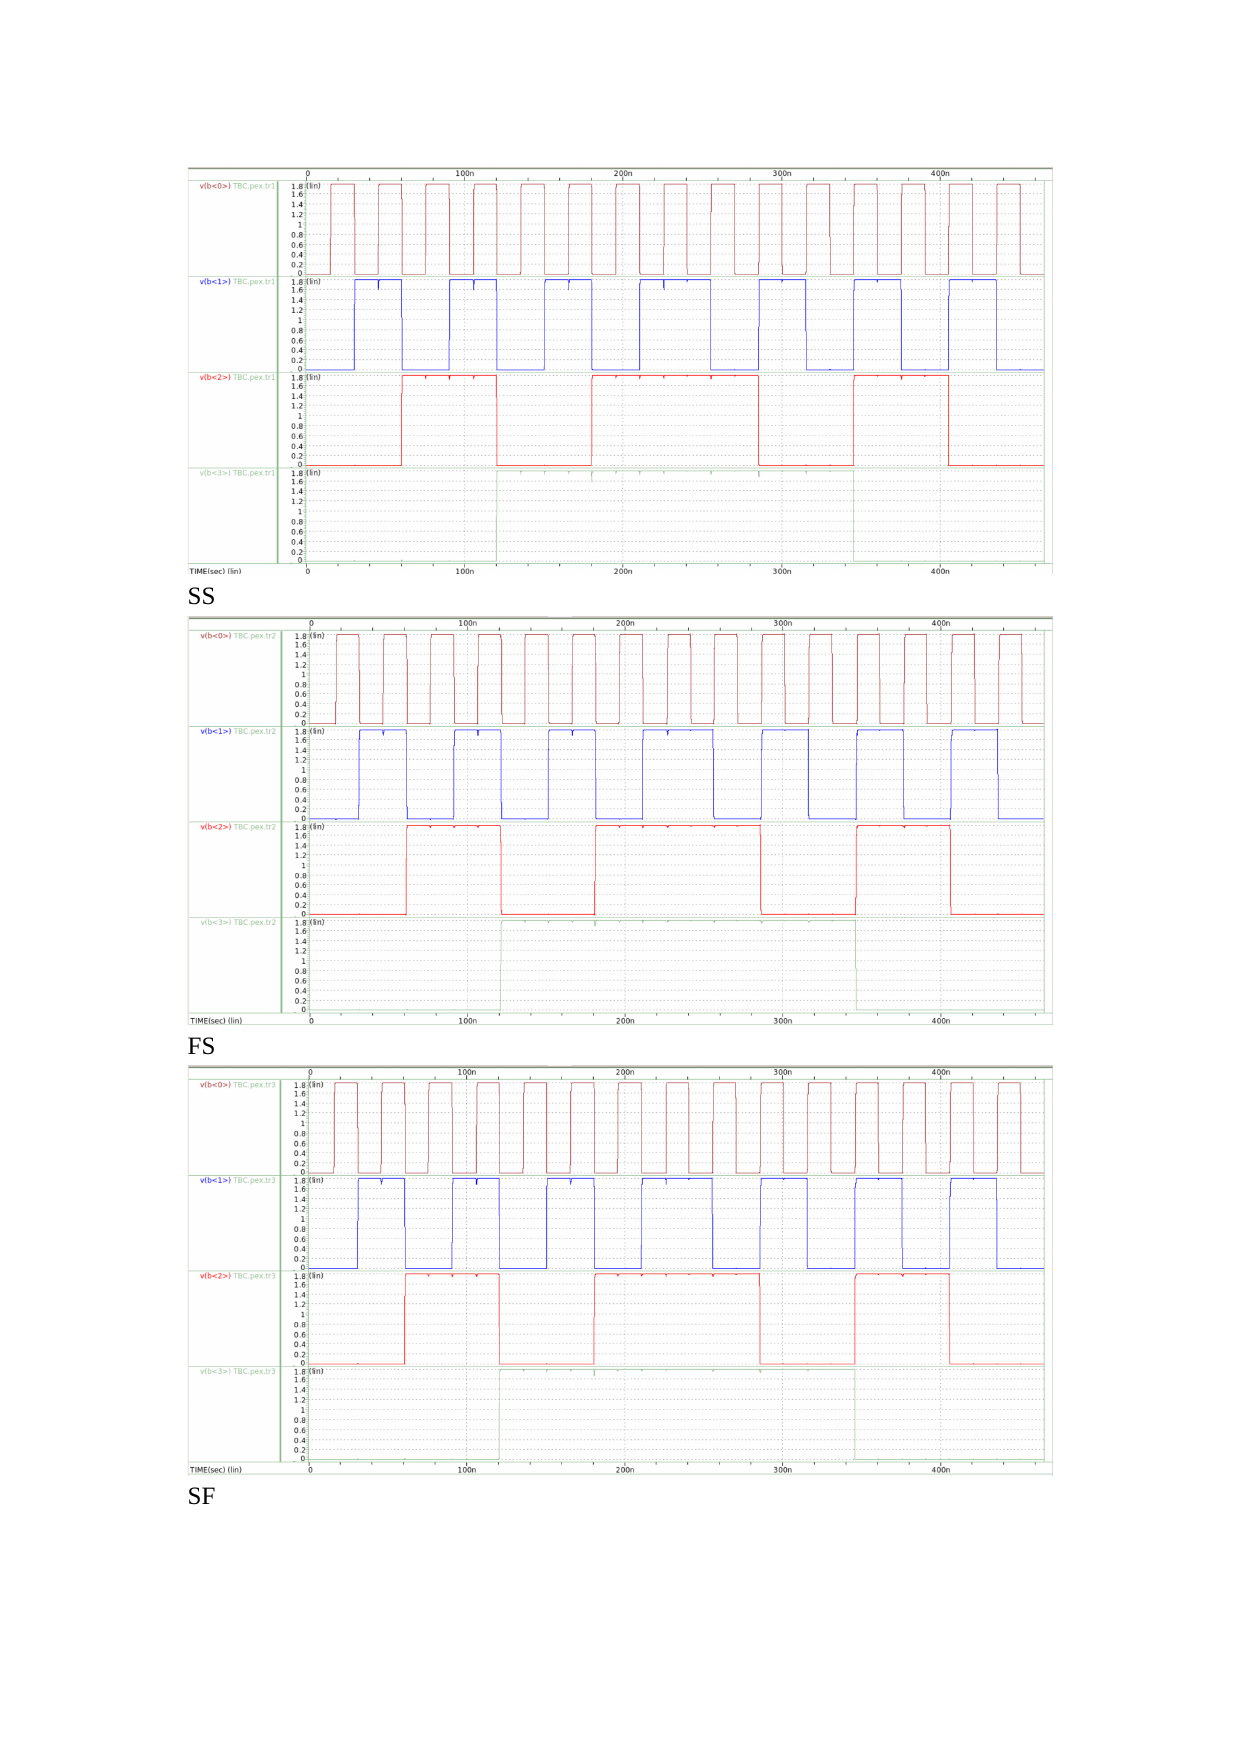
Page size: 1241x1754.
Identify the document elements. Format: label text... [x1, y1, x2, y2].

picture [187, 167, 1053, 574]
text SS [187, 577, 1053, 614]
picture [187, 616, 1053, 1025]
picture [187, 1065, 1053, 1476]
text SF [187, 1477, 1053, 1514]
text FS [187, 1027, 1053, 1064]
